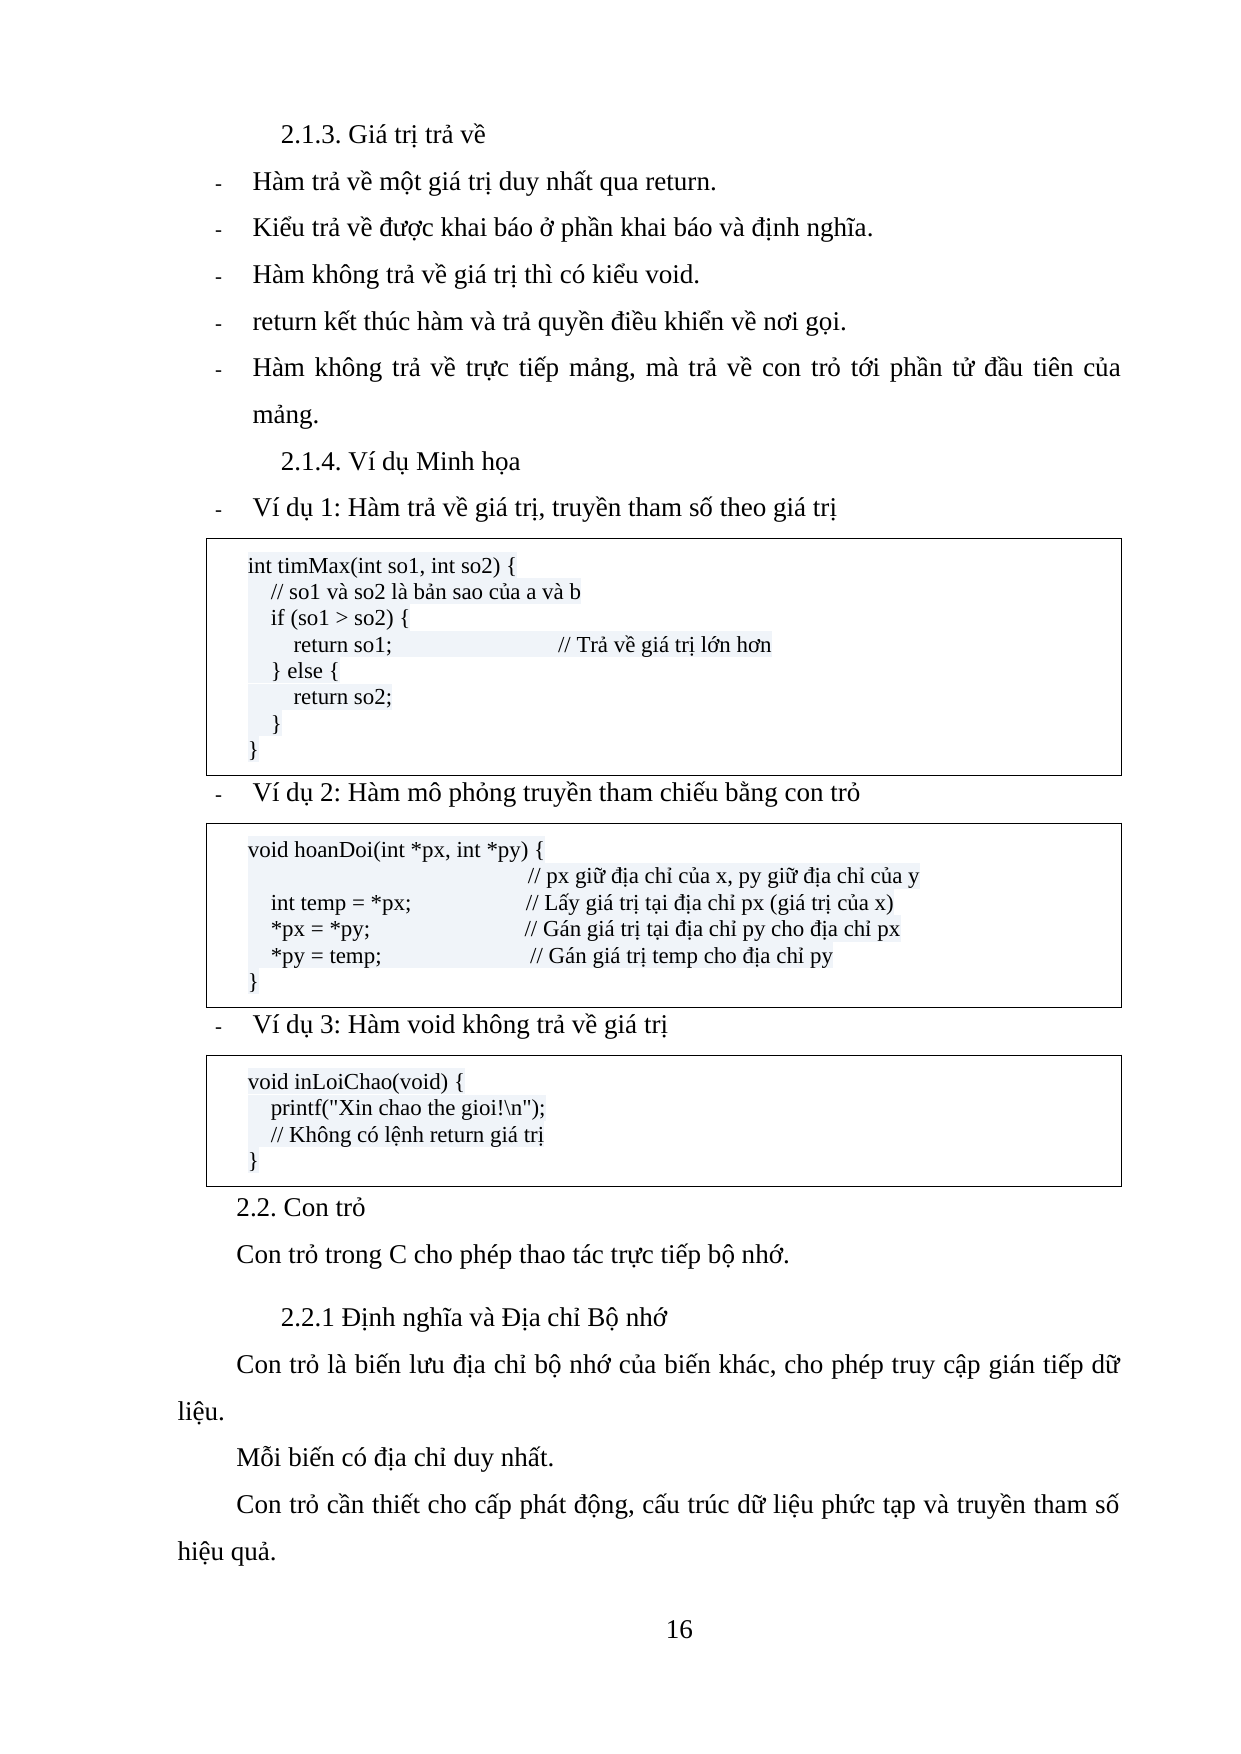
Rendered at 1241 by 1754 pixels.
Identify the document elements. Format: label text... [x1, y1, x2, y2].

subtitle 2.2. Con trỏ [177, 1191, 1122, 1222]
text Con trỏ là biến lưu địa chỉ bộ nhớ của biến khác, cho phép truy cập gián tiếp dữ liệu. [177, 1348, 1122, 1426]
subtitle 2.2.1 Định nghĩa và Địa chỉ Bộ nhớ [221, 1301, 1122, 1332]
list Hàm không trả về trực tiếp mảng, mà trả về con trỏ tới phần tử đầu tiên của mảng. [215, 351, 1122, 429]
table_header int timMax(int so1, int so2) { // so1 và so2 là bản sao của a và b if (so1 > so2) { return so1; // Trả về giá trị lớn hơn } else { return so2; } } [207, 539, 1121, 775]
list Ví dụ 2: Hàm mô phỏng truyền tham chiếu bằng con trỏ [215, 776, 1122, 807]
list Kiểu trả về được khai báo ở phần khai báo và định nghĩa. [215, 211, 1122, 243]
text Con trỏ trong C cho phép thao tác trực tiếp bộ nhớ. [177, 1238, 1122, 1269]
list Hàm trả về một giá trị duy nhất qua return. [215, 165, 1122, 196]
list Ví dụ 3: Hàm void không trả về giá trị [215, 1008, 1122, 1039]
list Hàm không trả về giá trị thì có kiểu void. [215, 258, 1122, 289]
table_header void inLoiChao(void) { printf("Xin chao the gioi!\n"); // Không có lệnh return giá trị } [207, 1056, 1121, 1186]
text Con trỏ cần thiết cho cấp phát động, cấu trúc dữ liệu phức tạp và truyền tham số hiệu quả. [177, 1488, 1122, 1566]
list return kết thúc hàm và trả quyền điều khiển về nơi gọi. [215, 305, 1122, 336]
subtitle 2.1.3. Giá trị trả về [221, 118, 1122, 149]
text Mỗi biến có địa chỉ duy nhất. [177, 1441, 1122, 1472]
table_header void hoanDoi(int *px, int *py) { // px giữ địa chỉ của x, py giữ địa chỉ của y int temp = *px; // Lấy giá trị tại địa chỉ px (giá trị của x) *px = *py; // Gán giá trị tại địa chỉ py cho địa chỉ px *py = temp; // Gán giá trị temp cho địa chỉ py } [207, 824, 1121, 1007]
list Ví dụ 1: Hàm trả về giá trị, truyền tham số theo giá trị [215, 491, 1122, 523]
subtitle 2.1.4. Ví dụ Minh họa [221, 445, 1122, 476]
